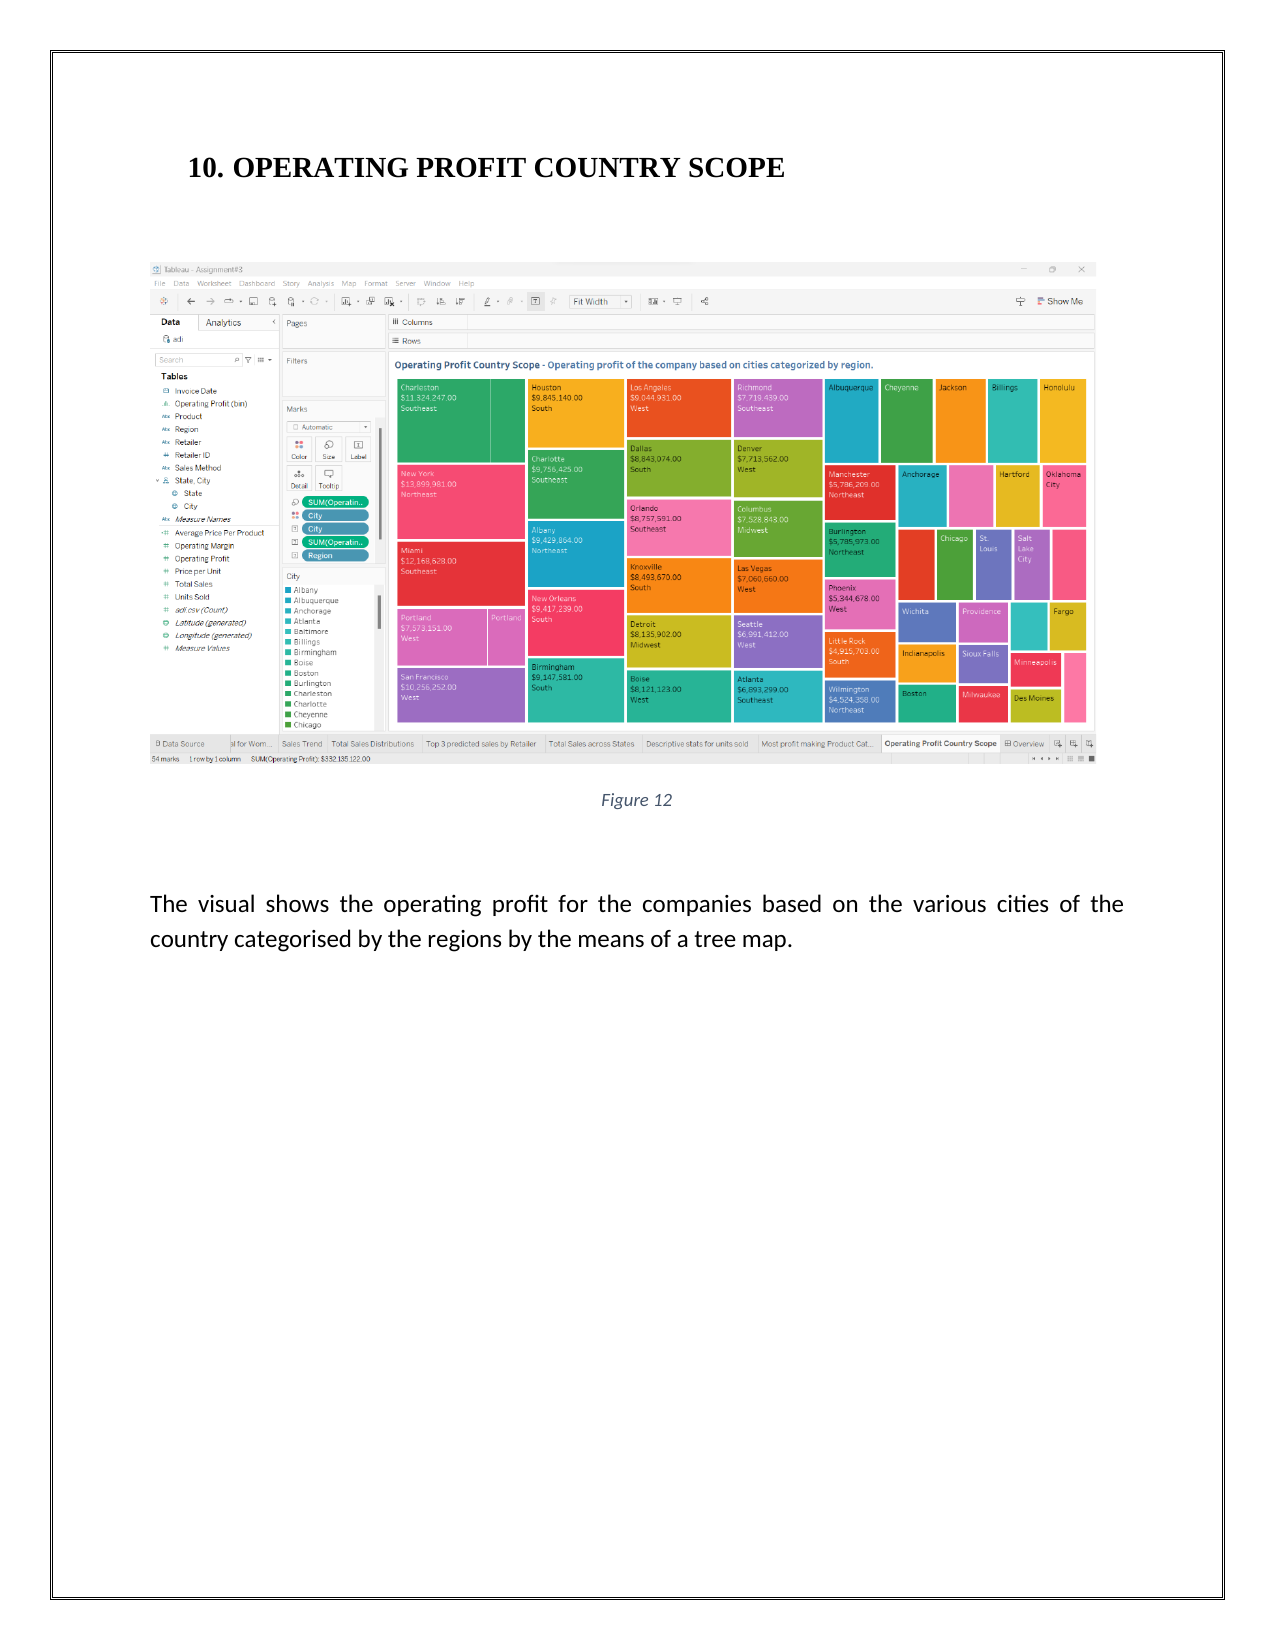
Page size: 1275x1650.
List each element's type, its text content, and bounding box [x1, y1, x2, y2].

picture [150, 262, 1097, 764]
text Figure 12 [150, 788, 1125, 811]
list OPERATING PROFIT COUNTRY SCOPE [187, 150, 1125, 183]
text The visual shows the operating profit for the companies based on the various cities of the country categorised by the regions by the means of a tree map. [150, 888, 1125, 954]
